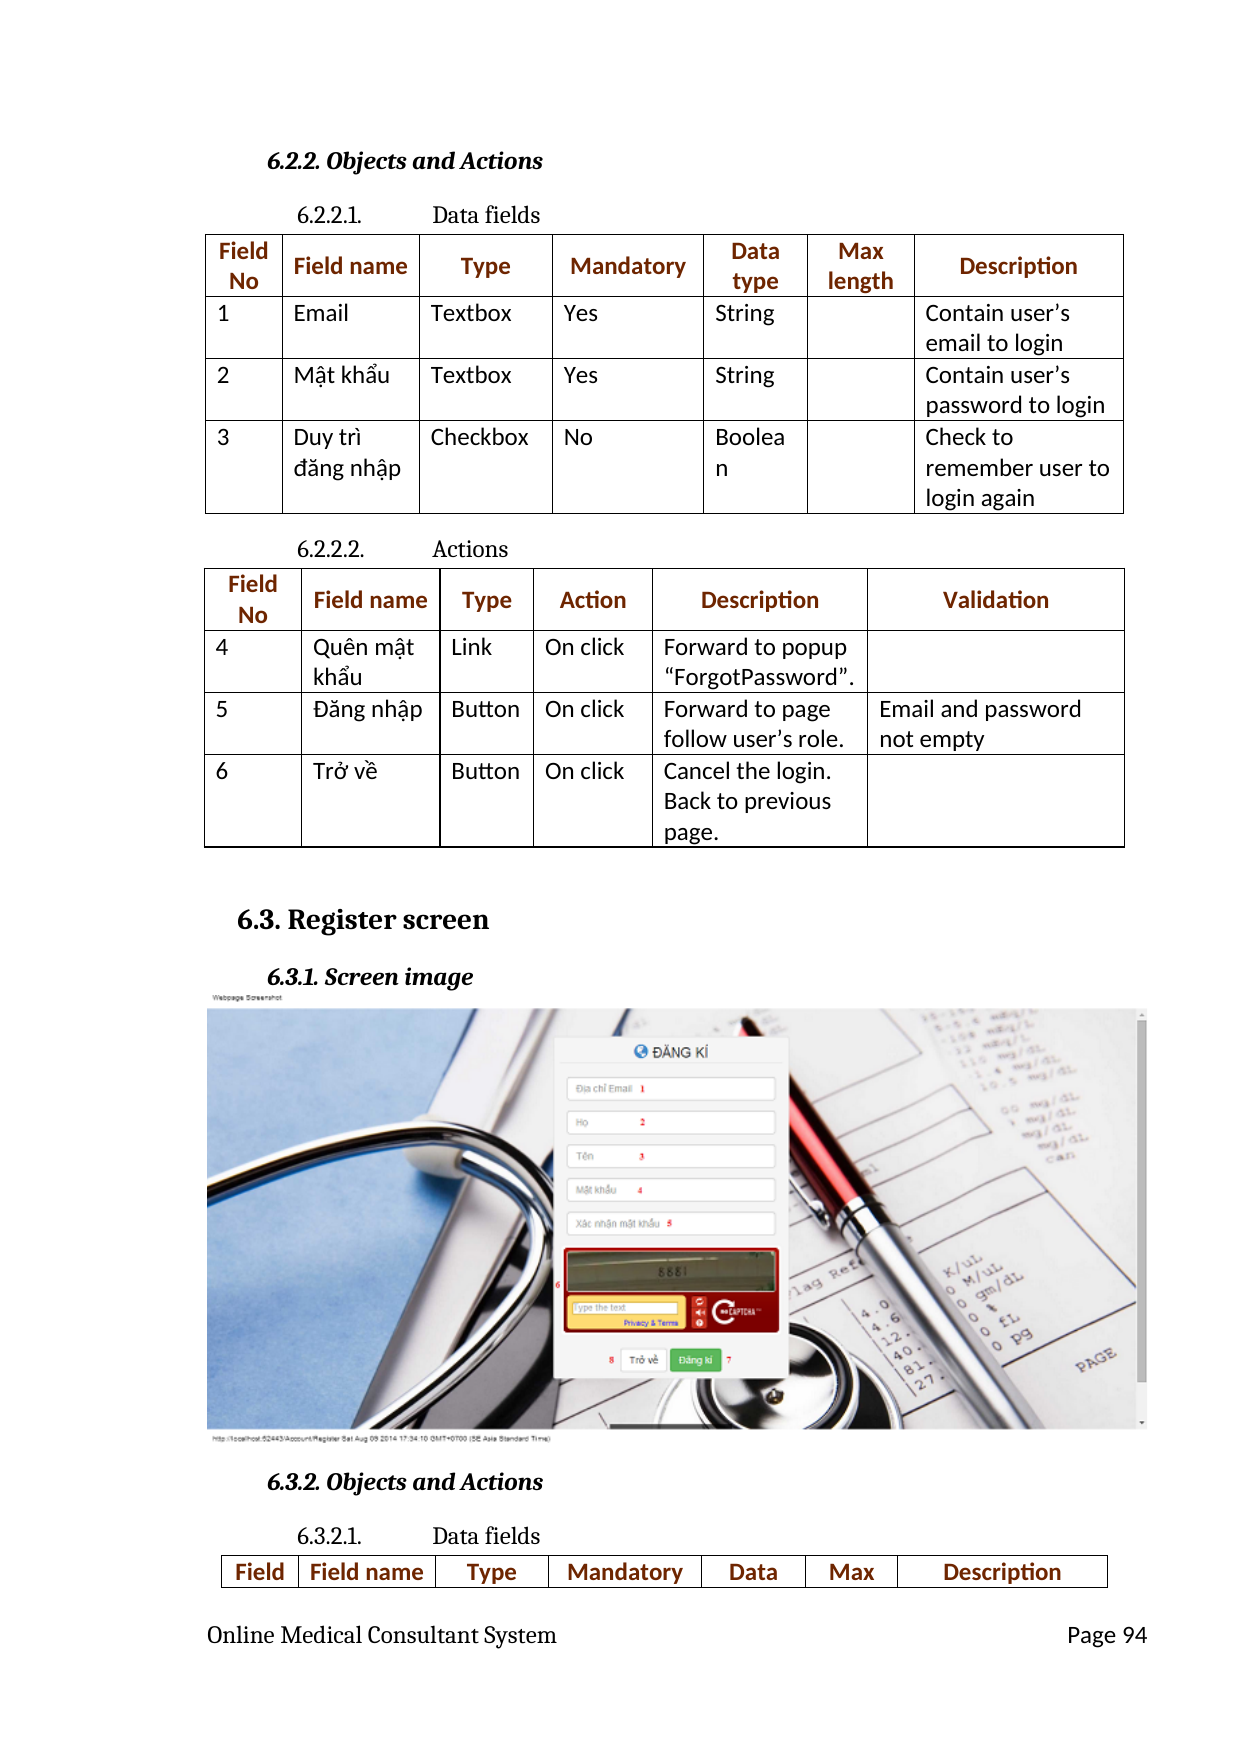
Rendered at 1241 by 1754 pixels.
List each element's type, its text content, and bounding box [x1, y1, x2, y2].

picture [207, 995, 1148, 1443]
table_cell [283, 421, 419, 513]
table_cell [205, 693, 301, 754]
subtitle Actions [282, 534, 1122, 563]
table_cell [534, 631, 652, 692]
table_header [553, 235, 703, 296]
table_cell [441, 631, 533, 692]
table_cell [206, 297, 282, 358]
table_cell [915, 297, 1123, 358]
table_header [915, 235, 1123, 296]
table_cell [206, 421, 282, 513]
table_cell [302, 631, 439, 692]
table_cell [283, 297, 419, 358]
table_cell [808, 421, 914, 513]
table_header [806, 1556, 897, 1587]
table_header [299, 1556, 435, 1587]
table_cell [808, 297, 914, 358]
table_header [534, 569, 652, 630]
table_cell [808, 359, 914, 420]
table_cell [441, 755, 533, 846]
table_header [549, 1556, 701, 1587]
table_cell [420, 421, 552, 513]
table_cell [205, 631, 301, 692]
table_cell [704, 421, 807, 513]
subtitle Data fields [282, 1522, 1122, 1551]
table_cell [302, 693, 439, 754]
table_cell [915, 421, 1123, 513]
subtitle Data fields [282, 201, 1122, 229]
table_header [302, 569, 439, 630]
subtitle Objects and Actions [267, 1468, 1122, 1497]
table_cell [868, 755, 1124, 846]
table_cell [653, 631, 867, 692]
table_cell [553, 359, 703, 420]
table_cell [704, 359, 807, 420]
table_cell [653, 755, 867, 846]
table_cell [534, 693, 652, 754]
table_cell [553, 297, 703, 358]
subtitle Screen image [267, 963, 1122, 991]
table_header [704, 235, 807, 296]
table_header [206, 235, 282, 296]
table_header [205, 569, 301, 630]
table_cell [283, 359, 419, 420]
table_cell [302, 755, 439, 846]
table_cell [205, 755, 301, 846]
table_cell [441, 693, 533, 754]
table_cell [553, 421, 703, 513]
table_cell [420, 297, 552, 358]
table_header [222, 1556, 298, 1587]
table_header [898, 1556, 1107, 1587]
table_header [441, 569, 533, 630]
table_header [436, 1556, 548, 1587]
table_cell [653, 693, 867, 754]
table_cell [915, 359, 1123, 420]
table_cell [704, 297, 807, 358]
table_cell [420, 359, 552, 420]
subtitle Register screen [237, 903, 1122, 937]
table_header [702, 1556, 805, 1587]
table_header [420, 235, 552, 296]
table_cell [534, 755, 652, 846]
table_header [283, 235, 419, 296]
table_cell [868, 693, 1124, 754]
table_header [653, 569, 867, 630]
subtitle Objects and Actions [267, 147, 1122, 176]
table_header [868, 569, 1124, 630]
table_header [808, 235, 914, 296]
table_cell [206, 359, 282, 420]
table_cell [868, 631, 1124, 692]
